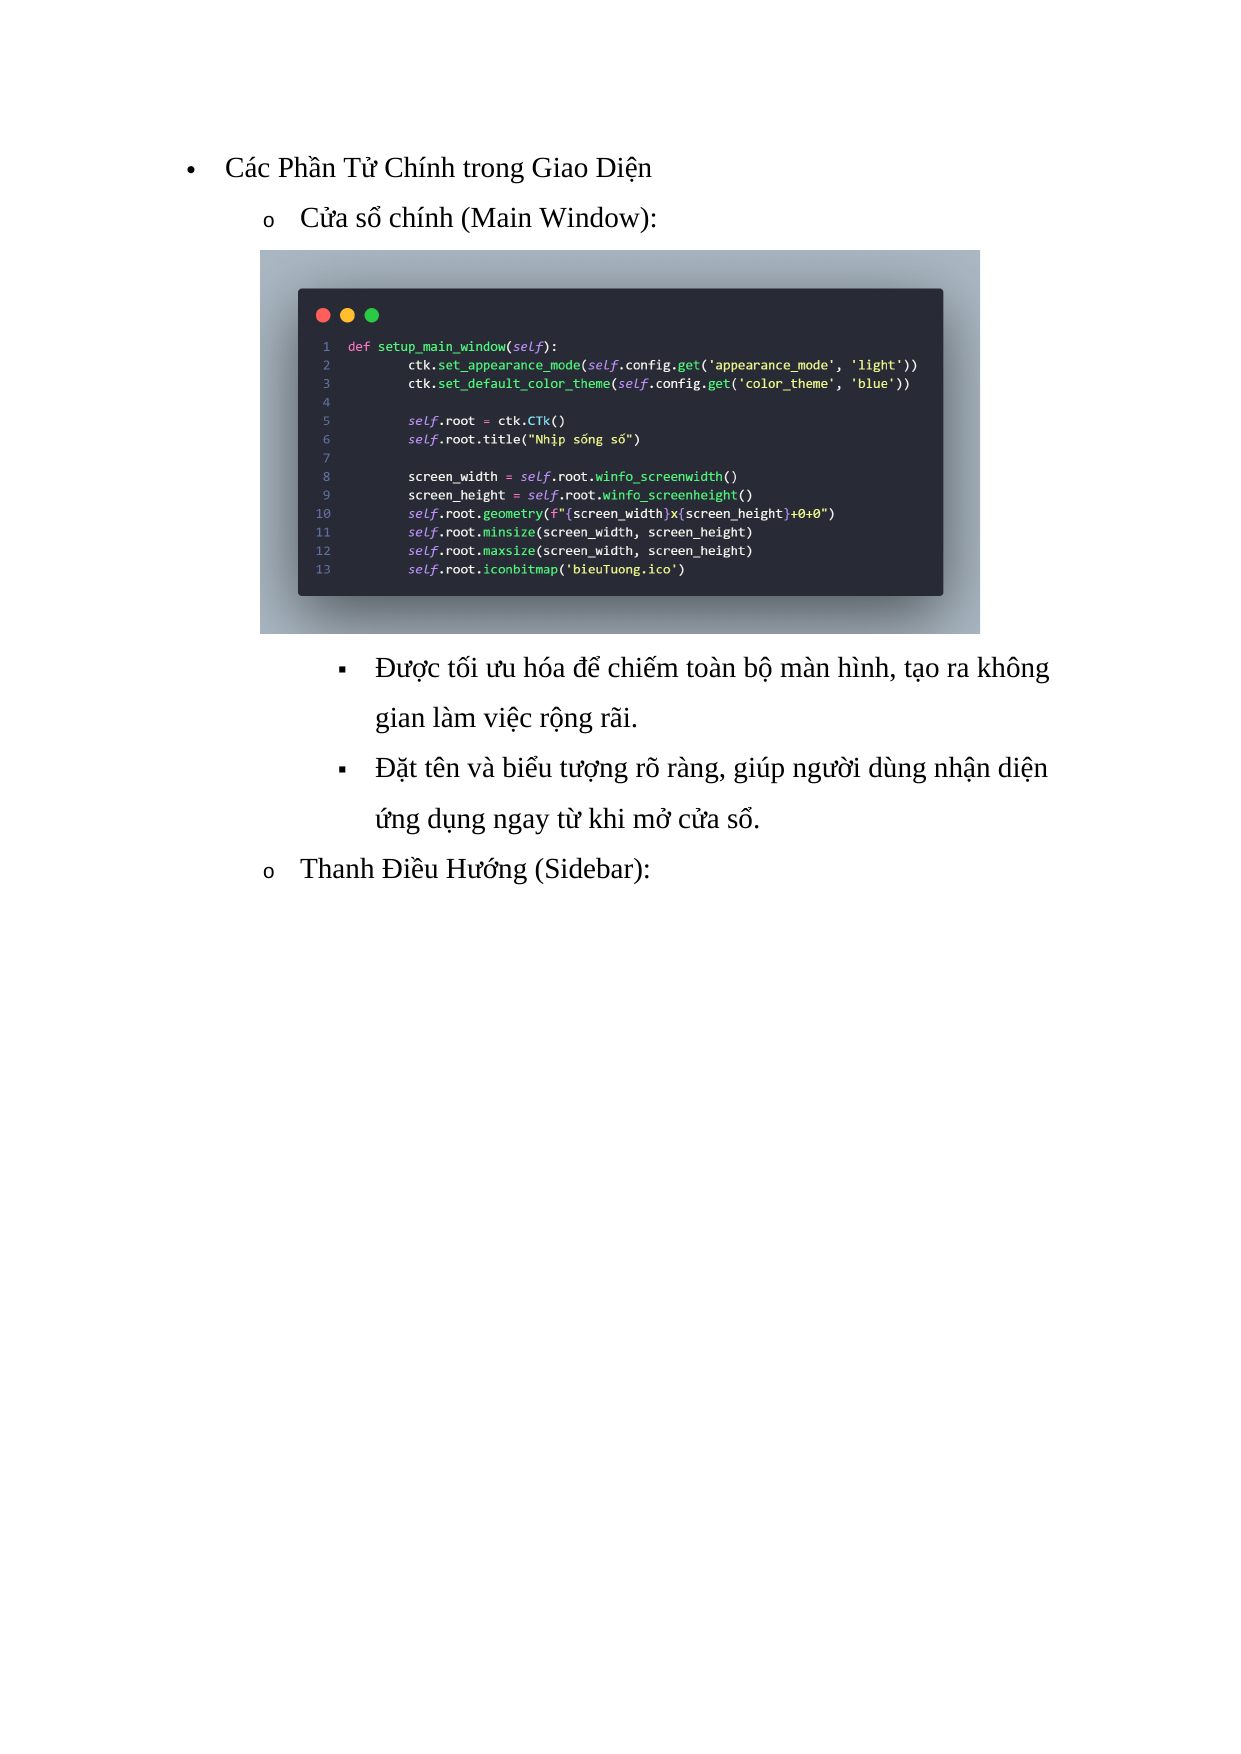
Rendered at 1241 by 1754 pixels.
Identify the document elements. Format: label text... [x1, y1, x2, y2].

list Cửa sổ chính (Main Window): [262, 200, 1090, 234]
list Được tối ưu hóa để chiếm toàn bộ màn hình, tạo ra không gian làm việc rộng rãi. [337, 650, 1090, 734]
list Thanh Điều Hướng (Sidebar): [262, 851, 1090, 885]
picture [260, 250, 981, 634]
list Các Phần Tử Chính trong Giao Diện [187, 150, 1090, 183]
list Đặt tên và biểu tượng rõ ràng, giúp người dùng nhận diện ứng dụng ngay từ khi mở cửa sổ. [337, 751, 1090, 834]
